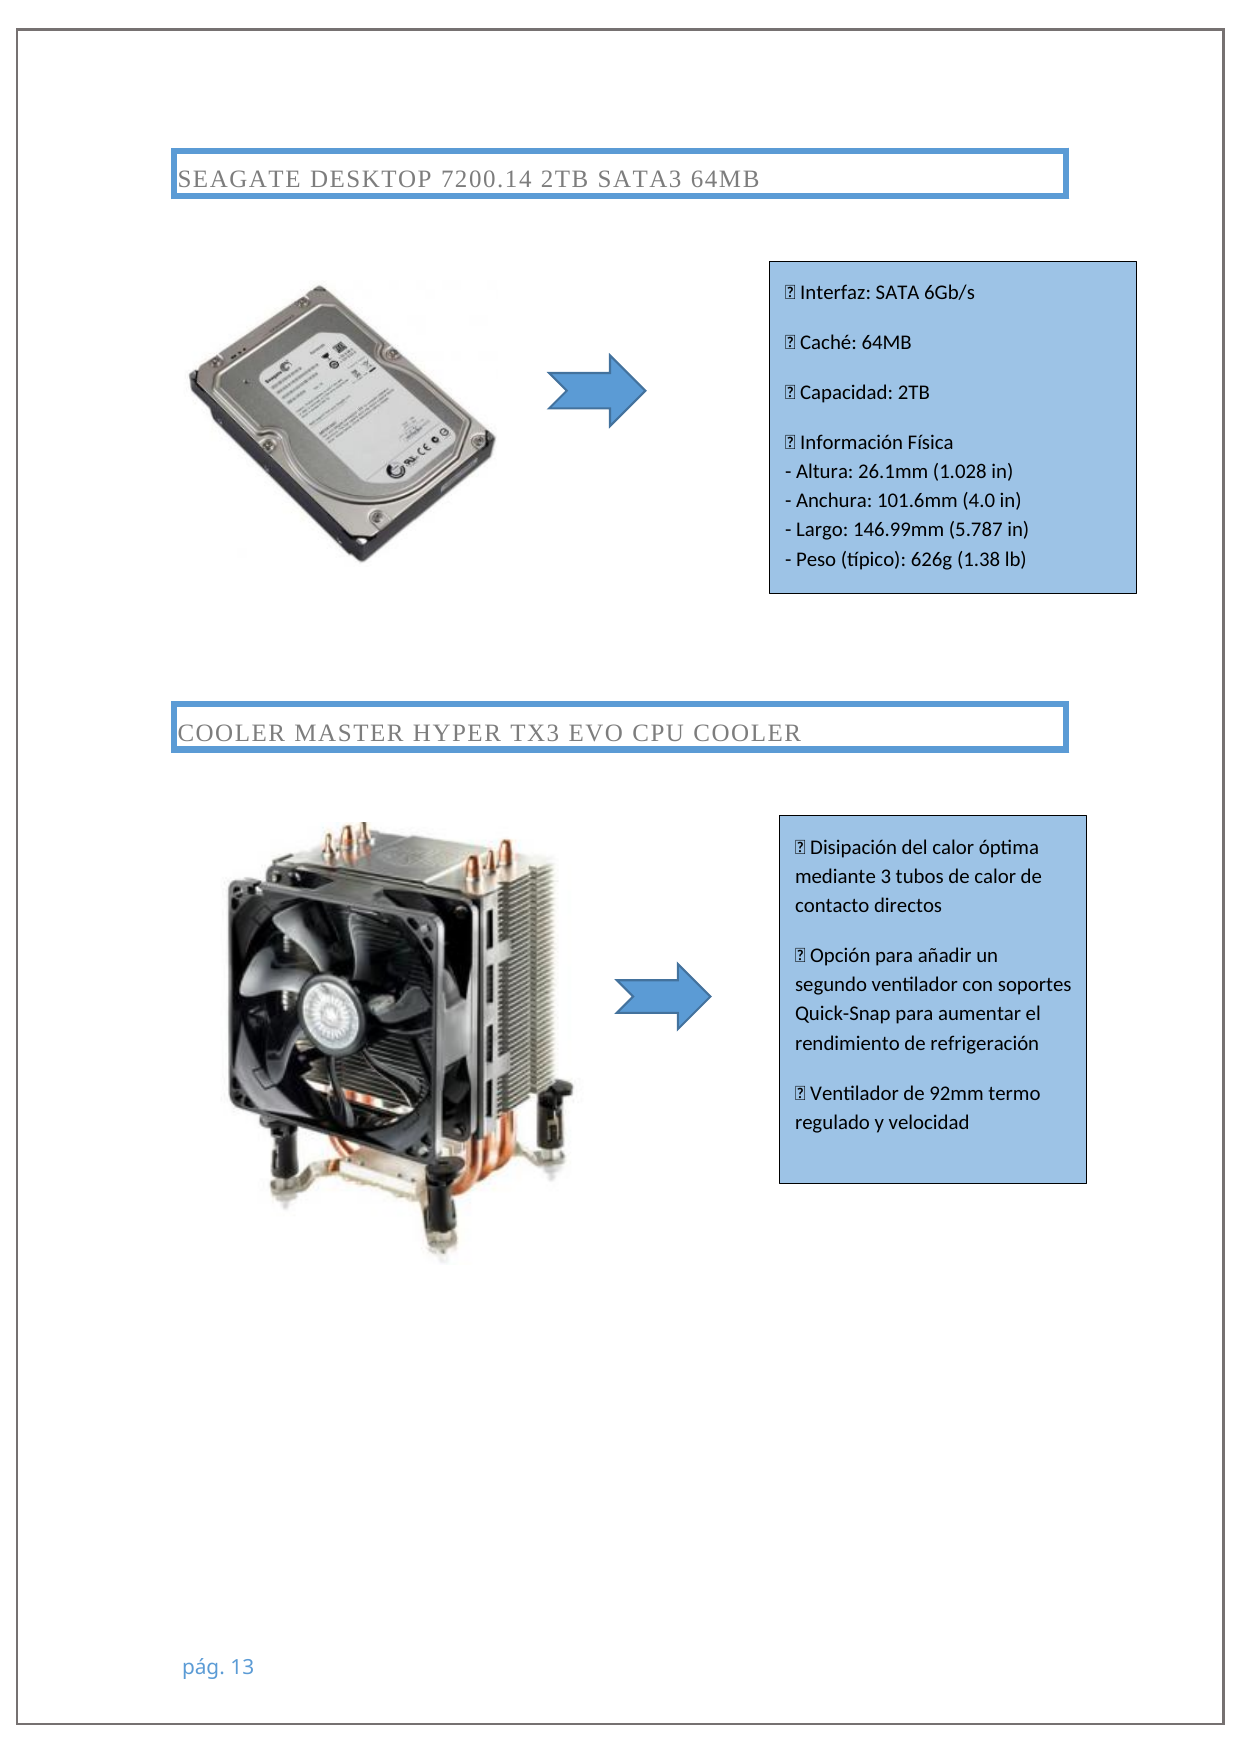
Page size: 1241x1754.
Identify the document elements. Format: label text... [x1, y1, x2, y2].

subtitle Seagate Desktop 7200.14 2TB SATA3 64MB [177, 154, 1063, 193]
subtitle Cooler Master Hyper TX3 EVO CPU Cooler [177, 707, 1063, 746]
picture [177, 268, 499, 569]
picture [177, 822, 587, 1265]
